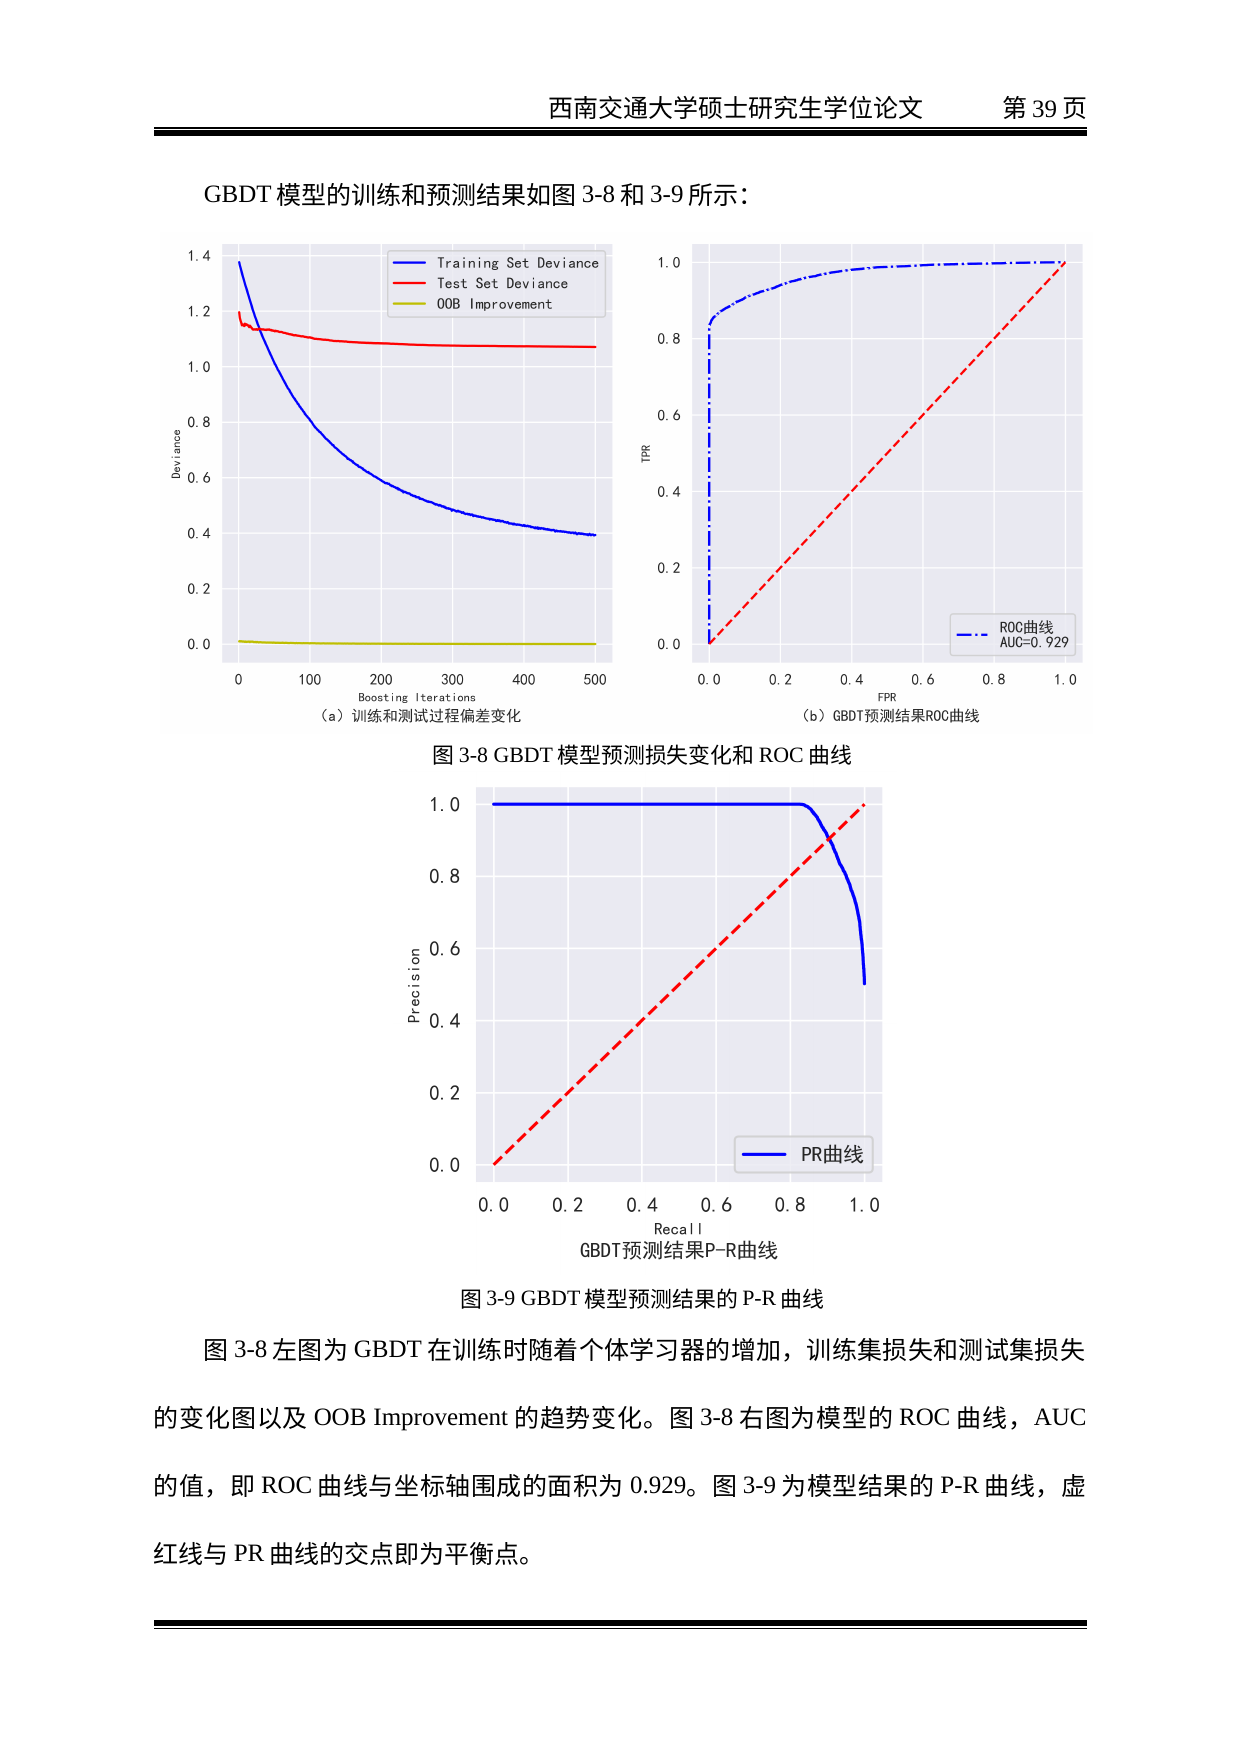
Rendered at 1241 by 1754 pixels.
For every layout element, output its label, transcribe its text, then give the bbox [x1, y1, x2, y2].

text GBDT模型的训练和预测结果如图3-8和3-9所示： [153, 160, 1087, 228]
picture [392, 771, 898, 1275]
text 图3-8左图为GBDT在训练时随着个体学习器的增加，训练集损失和测试集损失的变化图以及OOB Improvement的趋势变化。图3-8右图为模型的ROC曲线，AUC的值，即ROC曲线与坐标轴围成的面积为0.929。图3-9为模型结果的P-R曲线，虚红线与PR曲线的交点即为平衡点。 [153, 1314, 1087, 1586]
text 图3-8 GBDT模型预测损失变化和ROC曲线 [153, 737, 1087, 771]
text 图3-9 GBDT模型预测结果的P-R曲线 [153, 1281, 1087, 1314]
picture [160, 232, 1094, 734]
